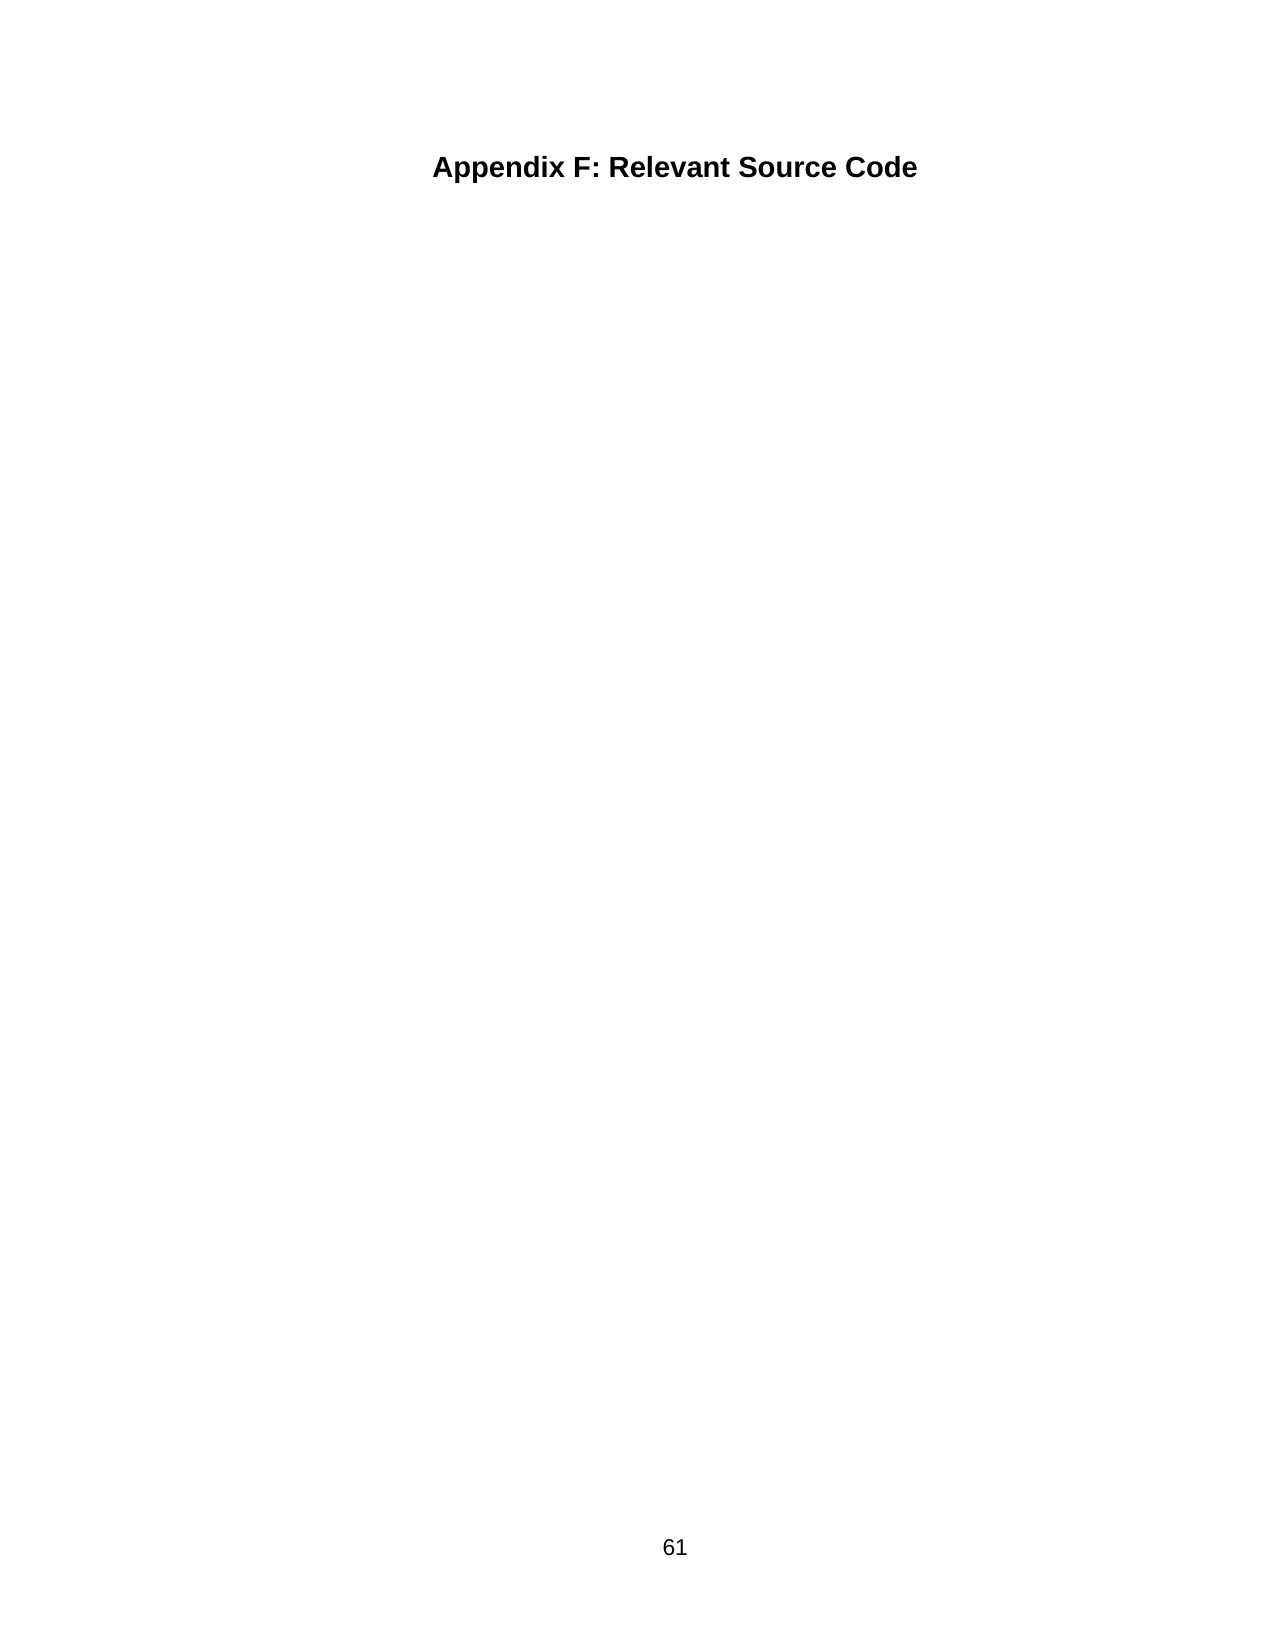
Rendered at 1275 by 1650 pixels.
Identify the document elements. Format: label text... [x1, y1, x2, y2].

text Appendix F: Relevant Source Code [225, 150, 1125, 183]
